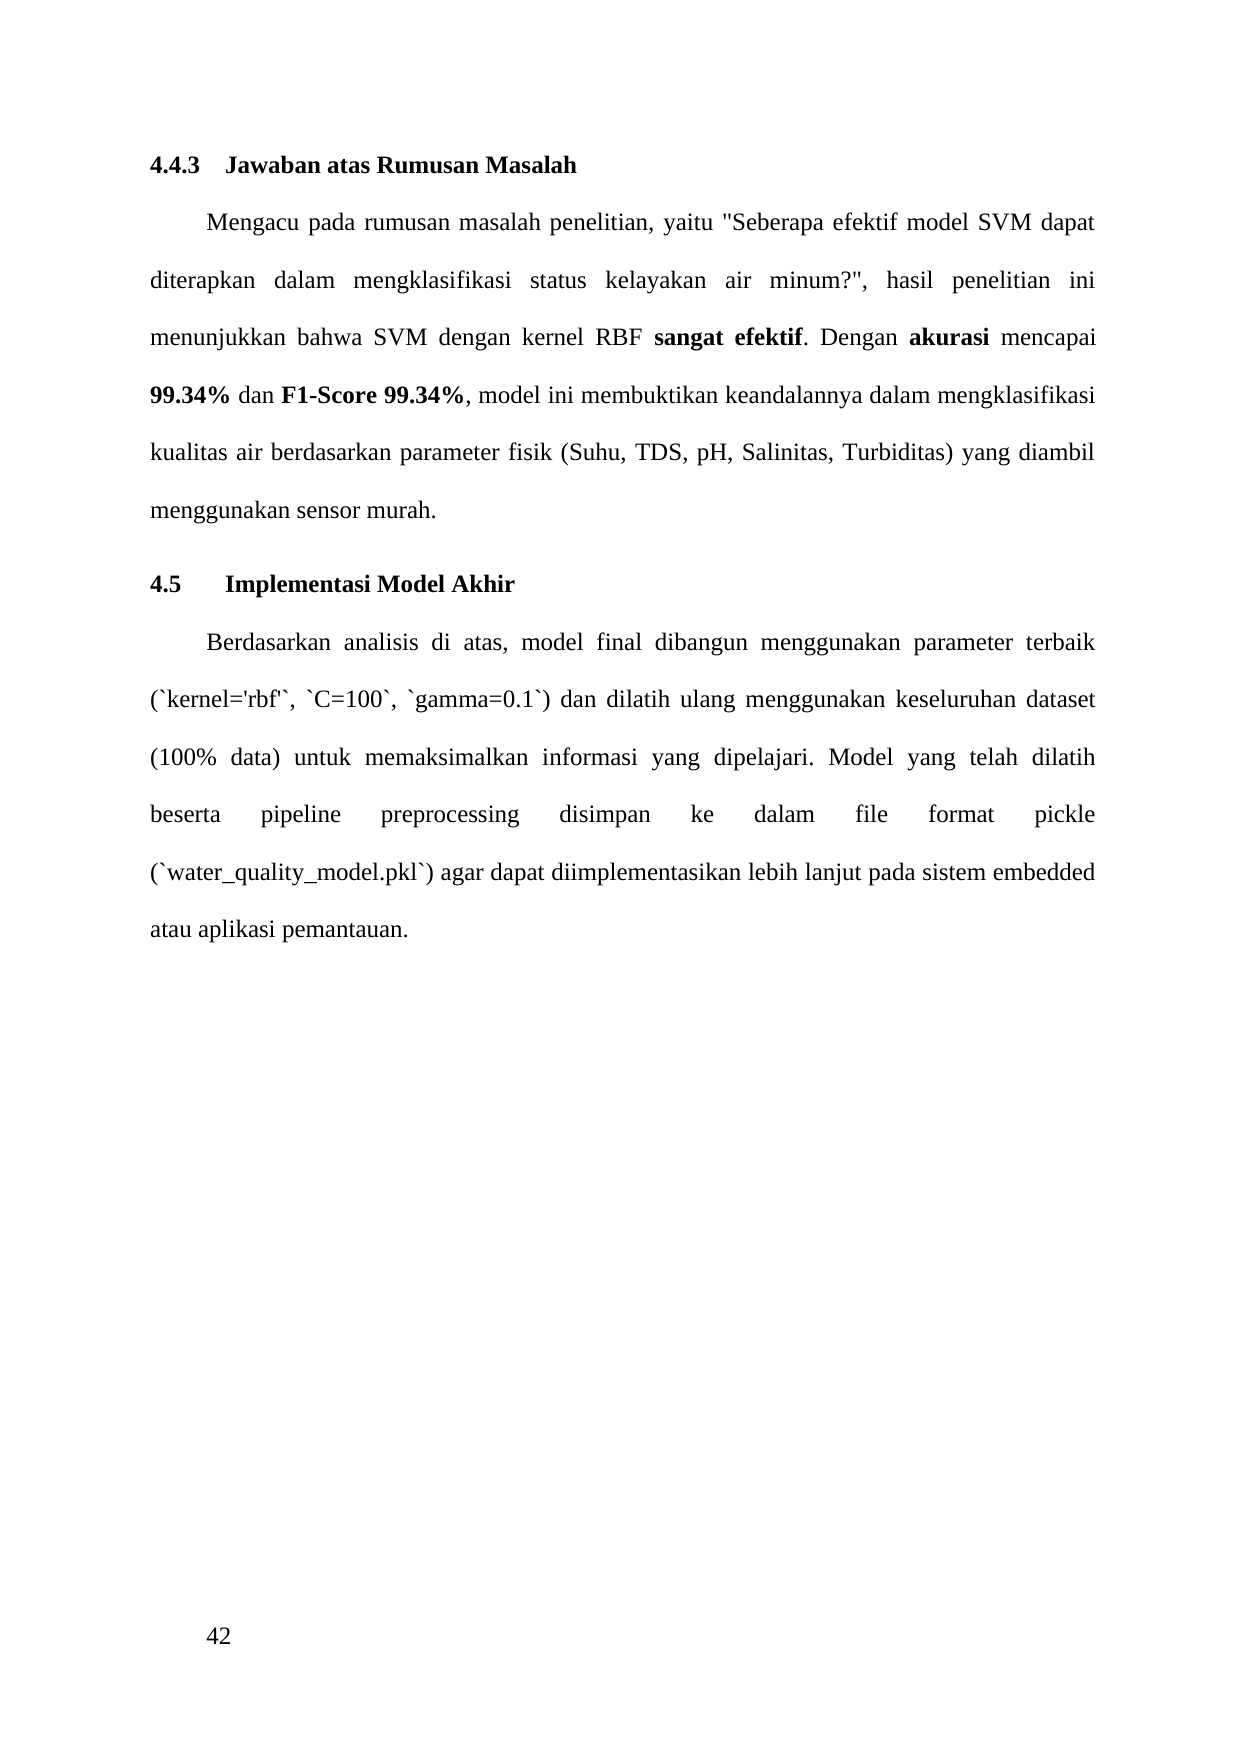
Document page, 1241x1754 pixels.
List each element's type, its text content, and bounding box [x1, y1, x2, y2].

subtitle Jawaban atas Rumusan Masalah [150, 150, 1096, 179]
text Mengacu pada rumusan masalah penelitian, yaitu "Seberapa efektif model SVM dapat diterapkan dalam mengklasifikasi status kelayakan air minum?", hasil penelitian ini menunjukkan bahwa SVM dengan kernel RBF sangat efektif. Dengan akurasi mencapai 99.34% dan F1-Score 99.34%, model ini membuktikan keandalannya dalam mengklasifikasi kualitas air berdasarkan parameter fisik (Suhu, TDS, pH, Salinitas, Turbiditas) yang diambil menggunakan sensor murah. [150, 207, 1096, 524]
subtitle Implementasi Model Akhir [150, 569, 1096, 598]
text Berdasarkan analisis di atas, model final dibangun menggunakan parameter terbaik (`kernel='rbf'`, `C=100`, `gamma=0.1`) dan dilatih ulang menggunakan keseluruhan dataset (100% data) untuk memaksimalkan informasi yang dipelajari. Model yang telah dilatih beserta pipeline preprocessing disimpan ke dalam file format pickle (`water_quality_model.pkl`) agar dapat diimplementasikan lebih lanjut pada sistem embedded atau aplikasi pemantauan. [150, 627, 1096, 943]
